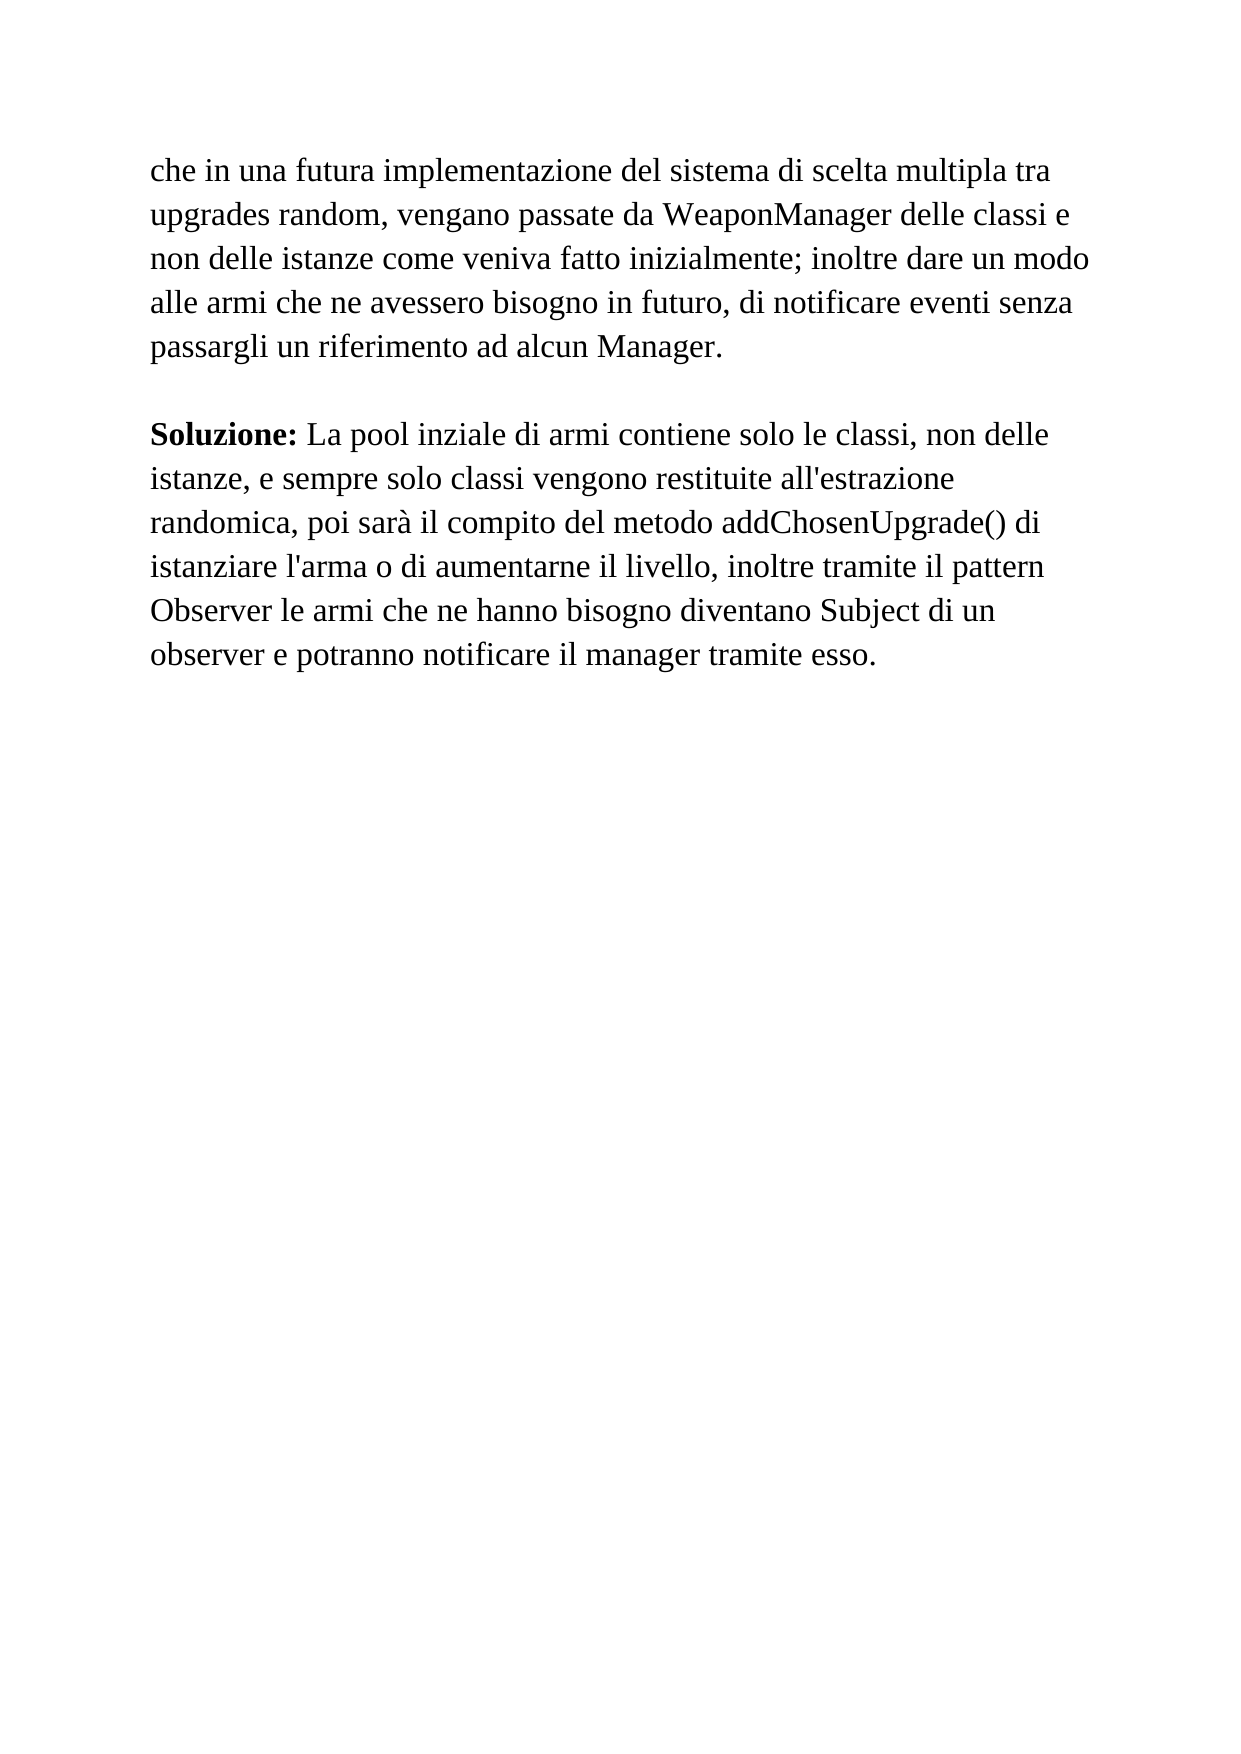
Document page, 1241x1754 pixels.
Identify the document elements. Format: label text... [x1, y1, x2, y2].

text Soluzione: La pool inziale di armi contiene solo le classi, non delle istanze, e sempre solo classi vengono restituite all'estrazione randomica, poi sarà il compito del metodo addChosenUpgrade() di istanziare l'arma o di aumentarne il livello, inoltre tramite il pattern Observer le armi che ne hanno bisogno diventano Subject di un observer e potranno notificare il manager tramite esso. [150, 414, 1090, 673]
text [150, 150, 1090, 364]
